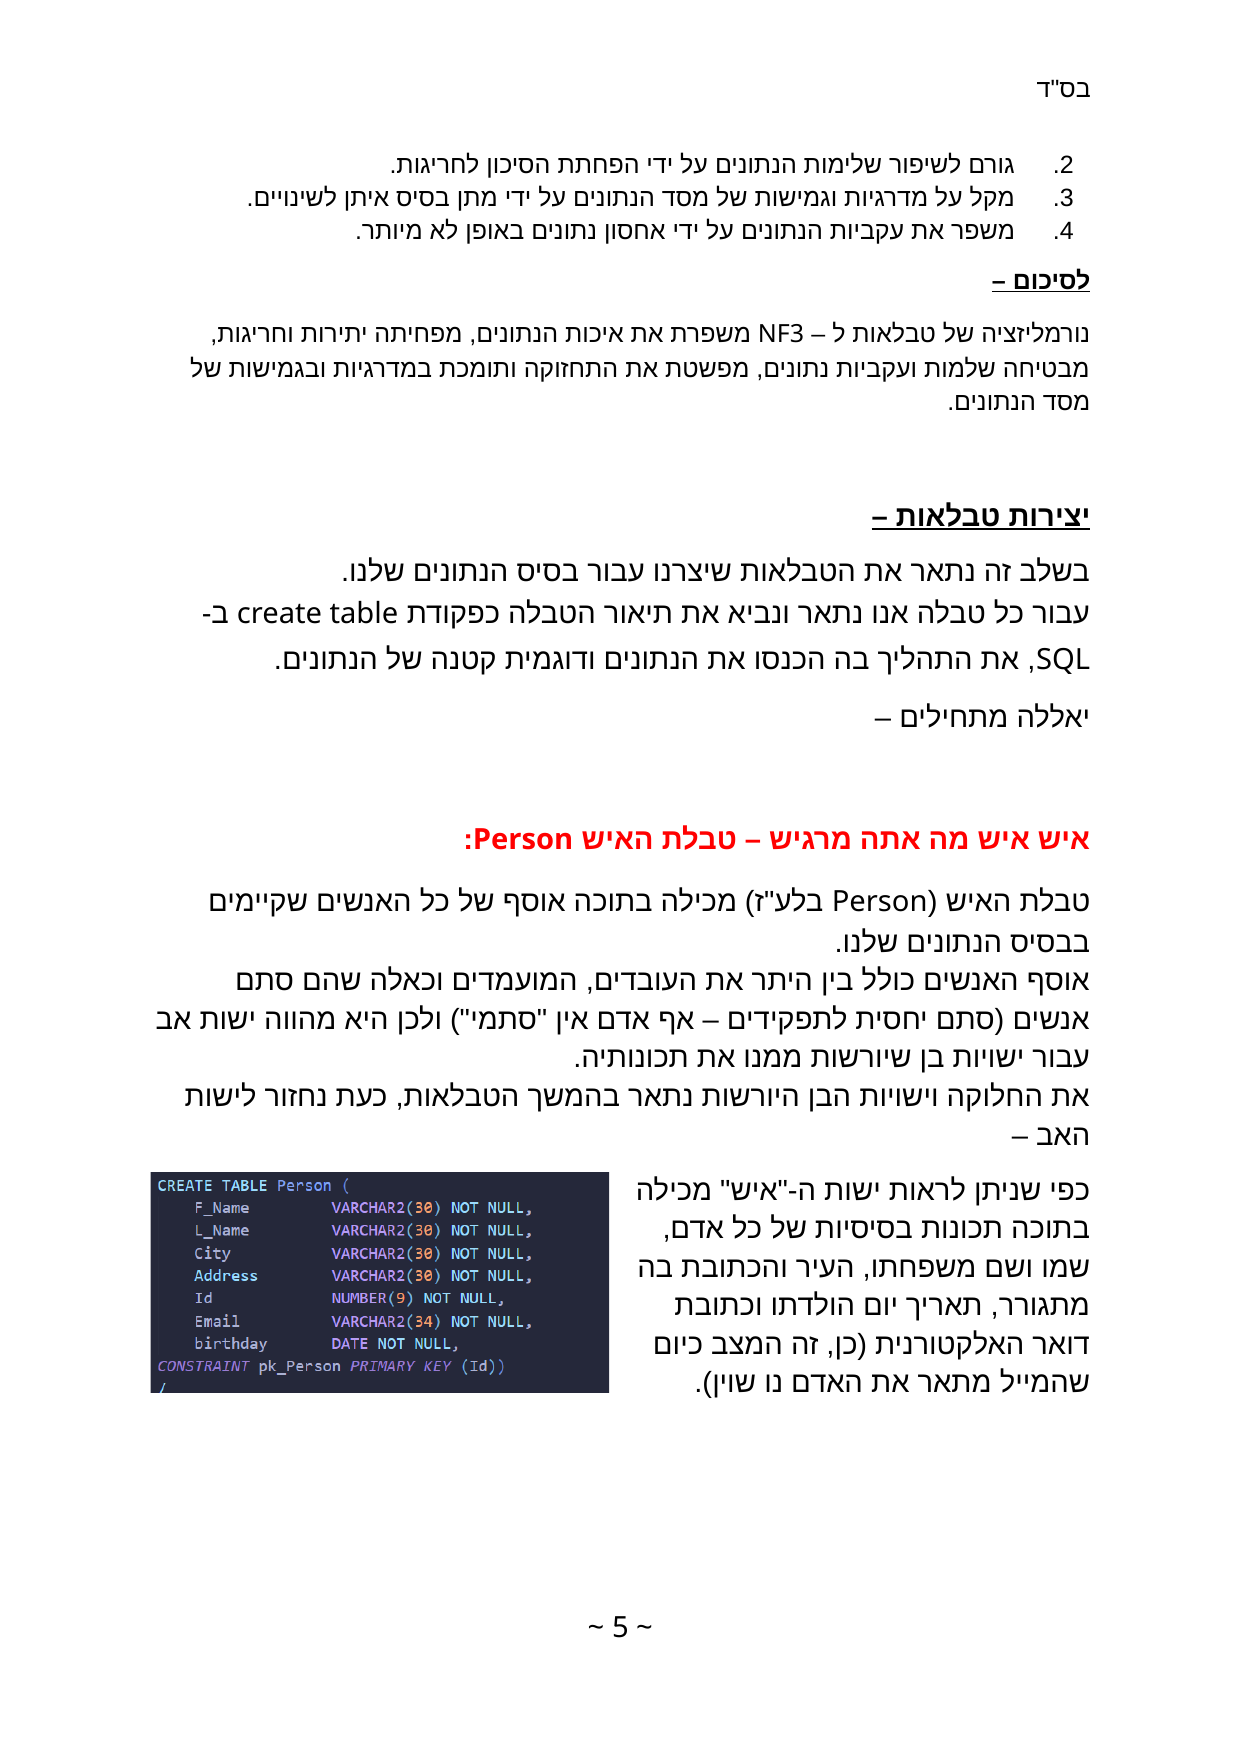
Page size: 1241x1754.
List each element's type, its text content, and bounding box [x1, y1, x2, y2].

text נורמליזציה של טבלאות ל – NF3 משפרת את איכות הנתונים, מפחיתה יתירות וחריגות, מבטיחה שלמות ועקביות נתונים, מפשטת את התחזוקה ותומכת במדרגיות ובגמישות של מסד הנתונים. [150, 315, 1090, 416]
text לסיכום – [150, 266, 1090, 294]
list מקל על מדרגיות וגמישות של מסד הנתונים על ידי מתן בסיס איתן לשינויים. [150, 183, 1053, 212]
list משפר את עקביות הנתונים על ידי אחסון נתונים באופן לא מיותר. [150, 216, 1053, 245]
list גורם לשיפור שלימות הנתונים על ידי הפחתת הסיכון לחריגות. [150, 150, 1053, 179]
picture [149, 1172, 610, 1392]
text איש איש מה אתה מרגיש – טבלת האיש Person: [150, 818, 1090, 858]
text יצירות טבלאות – [150, 499, 1090, 532]
text בשלב זה נתאר את הטבלאות שיצרנו עבור בסיס הנתונים שלנו. עבור כל טבלה אנו נתאר ונביא את תיאור הטבלה כפקודת create table ב-SQL, את התהליך בה הכנסו את הנתונים ודוגמית קטנה של הנתונים. [150, 554, 1090, 678]
text יאללה מתחילים – [150, 700, 1090, 734]
text טבלת האיש (Person בלע"ז) מכילה בתוכה אוסף של כל האנשים שקיימים בבסיס הנתונים שלנו. אוסף האנשים כולל בין היתר את העובדים, המועמדים וכאלה שהם סתם אנשים (סתם יחסית לתפקידים – אף אדם אין "סתמי") ולכן היא מהווה ישות אב עבור ישויות בן שיורשות ממנו את תכונותיה. את החלוקה וישויות הבן היורשות נתאר בהמשך הטבלאות, כעת נחזור לישות האב – [150, 880, 1090, 1151]
